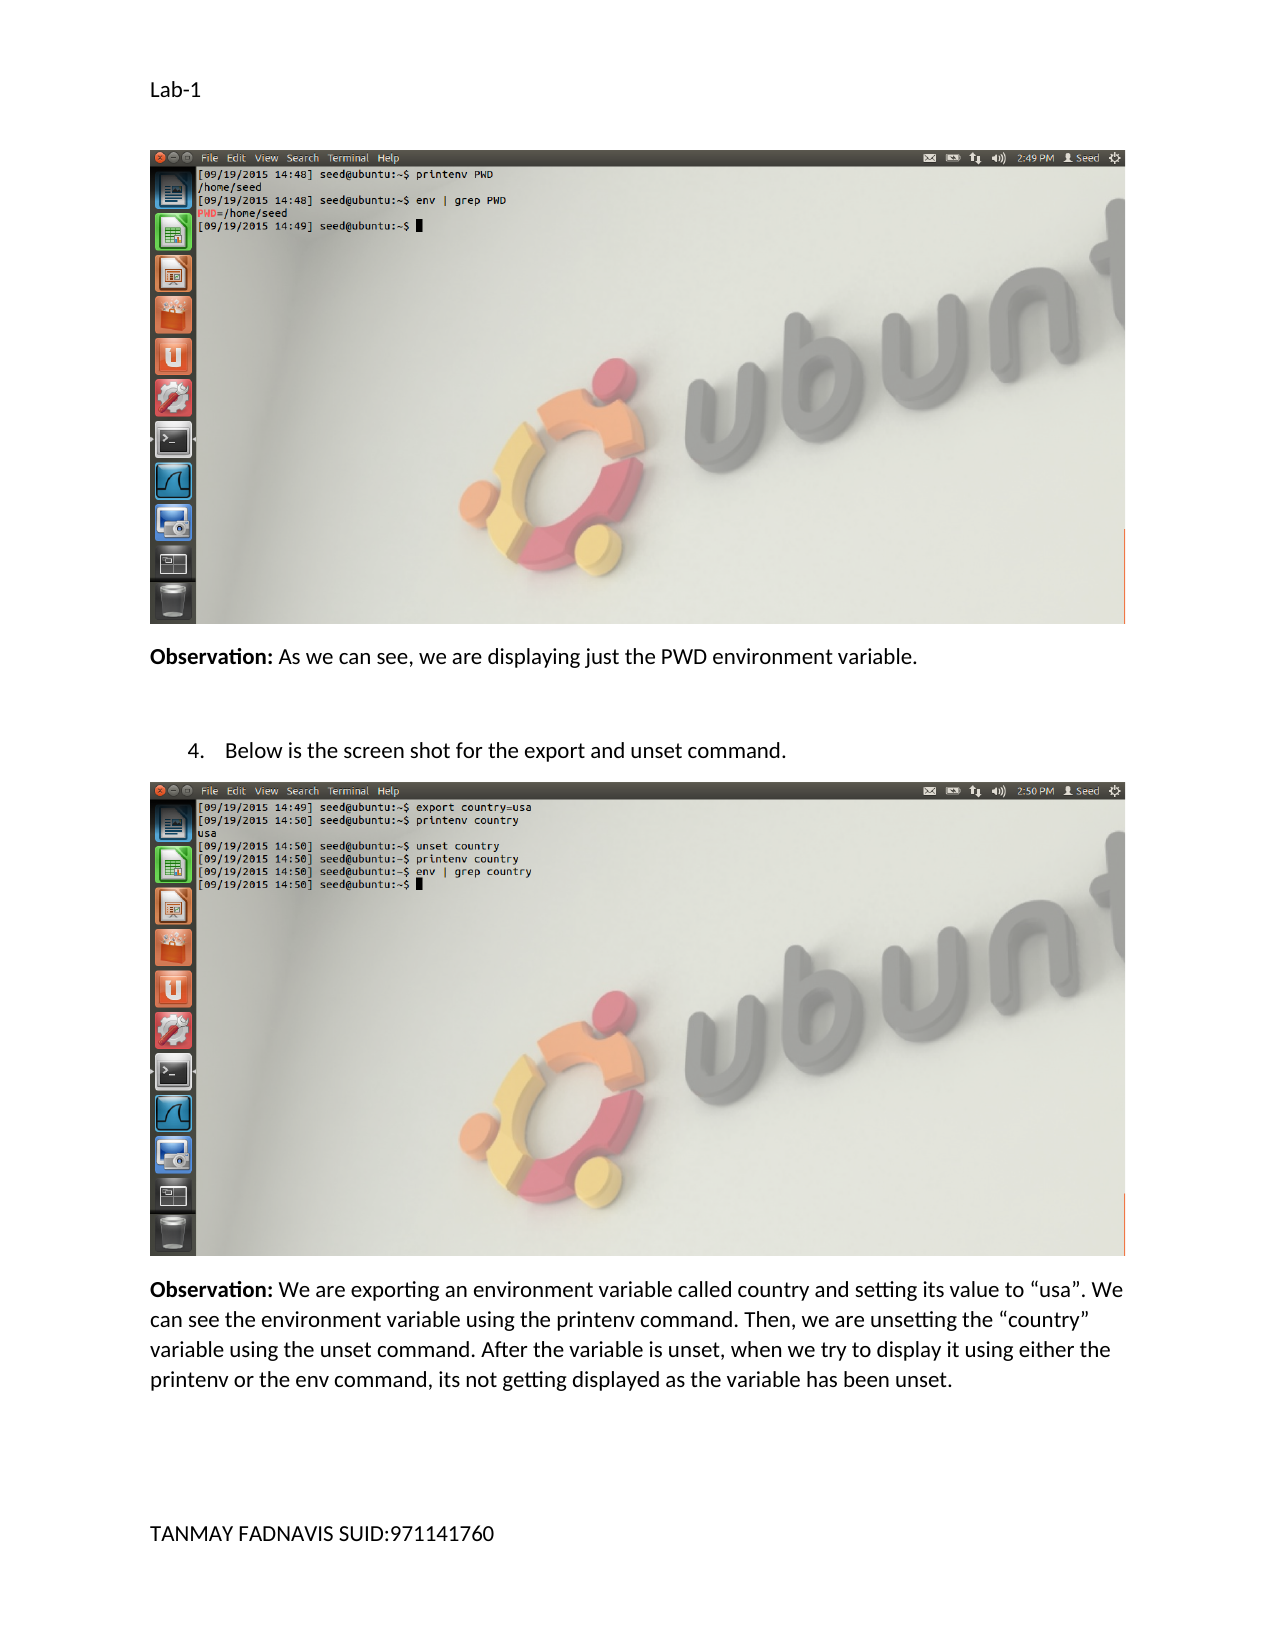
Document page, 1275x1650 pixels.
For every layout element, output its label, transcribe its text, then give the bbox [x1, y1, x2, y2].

list Below is the screen shot for the export and unset command. [187, 736, 1125, 764]
text Observation: We are exporting an environment variable called country and setting its value to “usa”. We can see the environment variable using the printenv command. Then, we are unsetting the “country” variable using the unset command. After the variable is unset, when we try to display it using either the printenv or the env command, its not getting displayed as the variable has been unset. [150, 1275, 1125, 1393]
text Observation: As we can see, we are displaying just the PWD environment variable. [150, 642, 1125, 670]
picture [150, 150, 1125, 624]
picture [150, 782, 1125, 1256]
